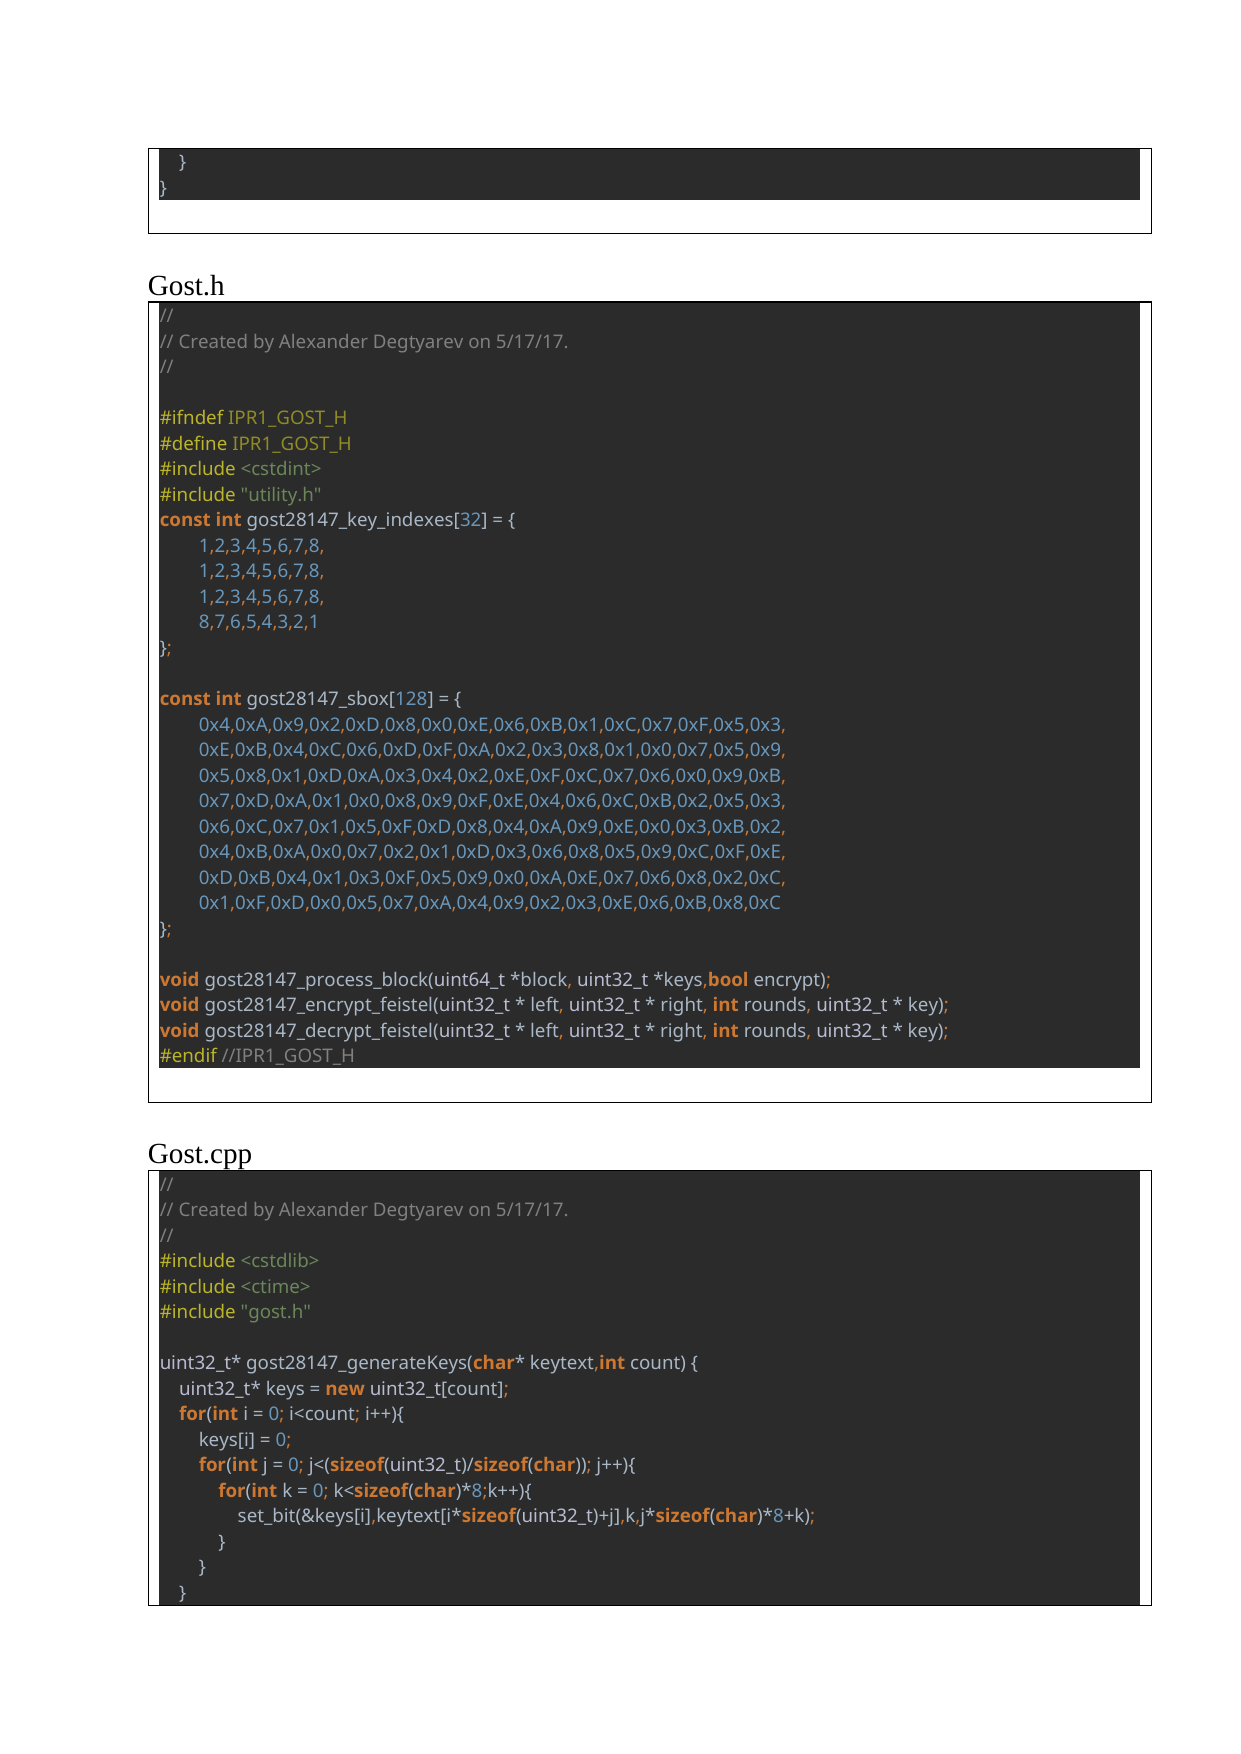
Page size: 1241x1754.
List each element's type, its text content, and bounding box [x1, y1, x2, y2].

table_header // // Created by Alexander Degtyarev on 5/17/17. // #ifndef IPR1_GOST_H #define IPR1_GOST_H #include <cstdint> #include "utility.h" const int gost28147_key_indexes[32] = { 1,2,3,4,5,6,7,8, 1,2,3,4,5,6,7,8, 1,2,3,4,5,6,7,8, 8,7,6,5,4,3,2,1 }; const int gost28147_sbox[128] = { 0x4,0xA,0x9,0x2,0xD,0x8,0x0,0xE,0x6,0xB,0x1,0xC,0x7,0xF,0x5,0x3, 0xE,0xB,0x4,0xC,0x6,0xD,0xF,0xA,0x2,0x3,0x8,0x1,0x0,0x7,0x5,0x9, 0x5,0x8,0x1,0xD,0xA,0x3,0x4,0x2,0xE,0xF,0xC,0x7,0x6,0x0,0x9,0xB, 0x7,0xD,0xA,0x1,0x0,0x8,0x9,0xF,0xE,0x4,0x6,0xC,0xB,0x2,0x5,0x3, 0x6,0xC,0x7,0x1,0x5,0xF,0xD,0x8,0x4,0xA,0x9,0xE,0x0,0x3,0xB,0x2, 0x4,0xB,0xA,0x0,0x7,0x2,0x1,0xD,0x3,0x6,0x8,0x5,0x9,0xC,0xF,0xE, 0xD,0xB,0x4,0x1,0x3,0xF,0x5,0x9,0x0,0xA,0xE,0x7,0x6,0x8,0x2,0xC, 0x1,0xF,0xD,0x0,0x5,0x7,0xA,0x4,0x9,0x2,0x3,0xE,0x6,0xB,0x8,0xC }; void gost28147_process_block(uint64_t *block, uint32_t *keys,bool encrypt); void gost28147_encrypt_feistel(uint32_t * left, uint32_t * right, int rounds, uint32_t * key); void gost28147_decrypt_feistel(uint32_t * left, uint32_t * right, int rounds, uint32_t * key); #endif //IPR1_GOST_H [149, 303, 1151, 1102]
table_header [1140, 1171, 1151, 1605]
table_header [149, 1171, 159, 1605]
text Gost.h [148, 268, 1152, 301]
text Gost.cpp [148, 1136, 1152, 1170]
